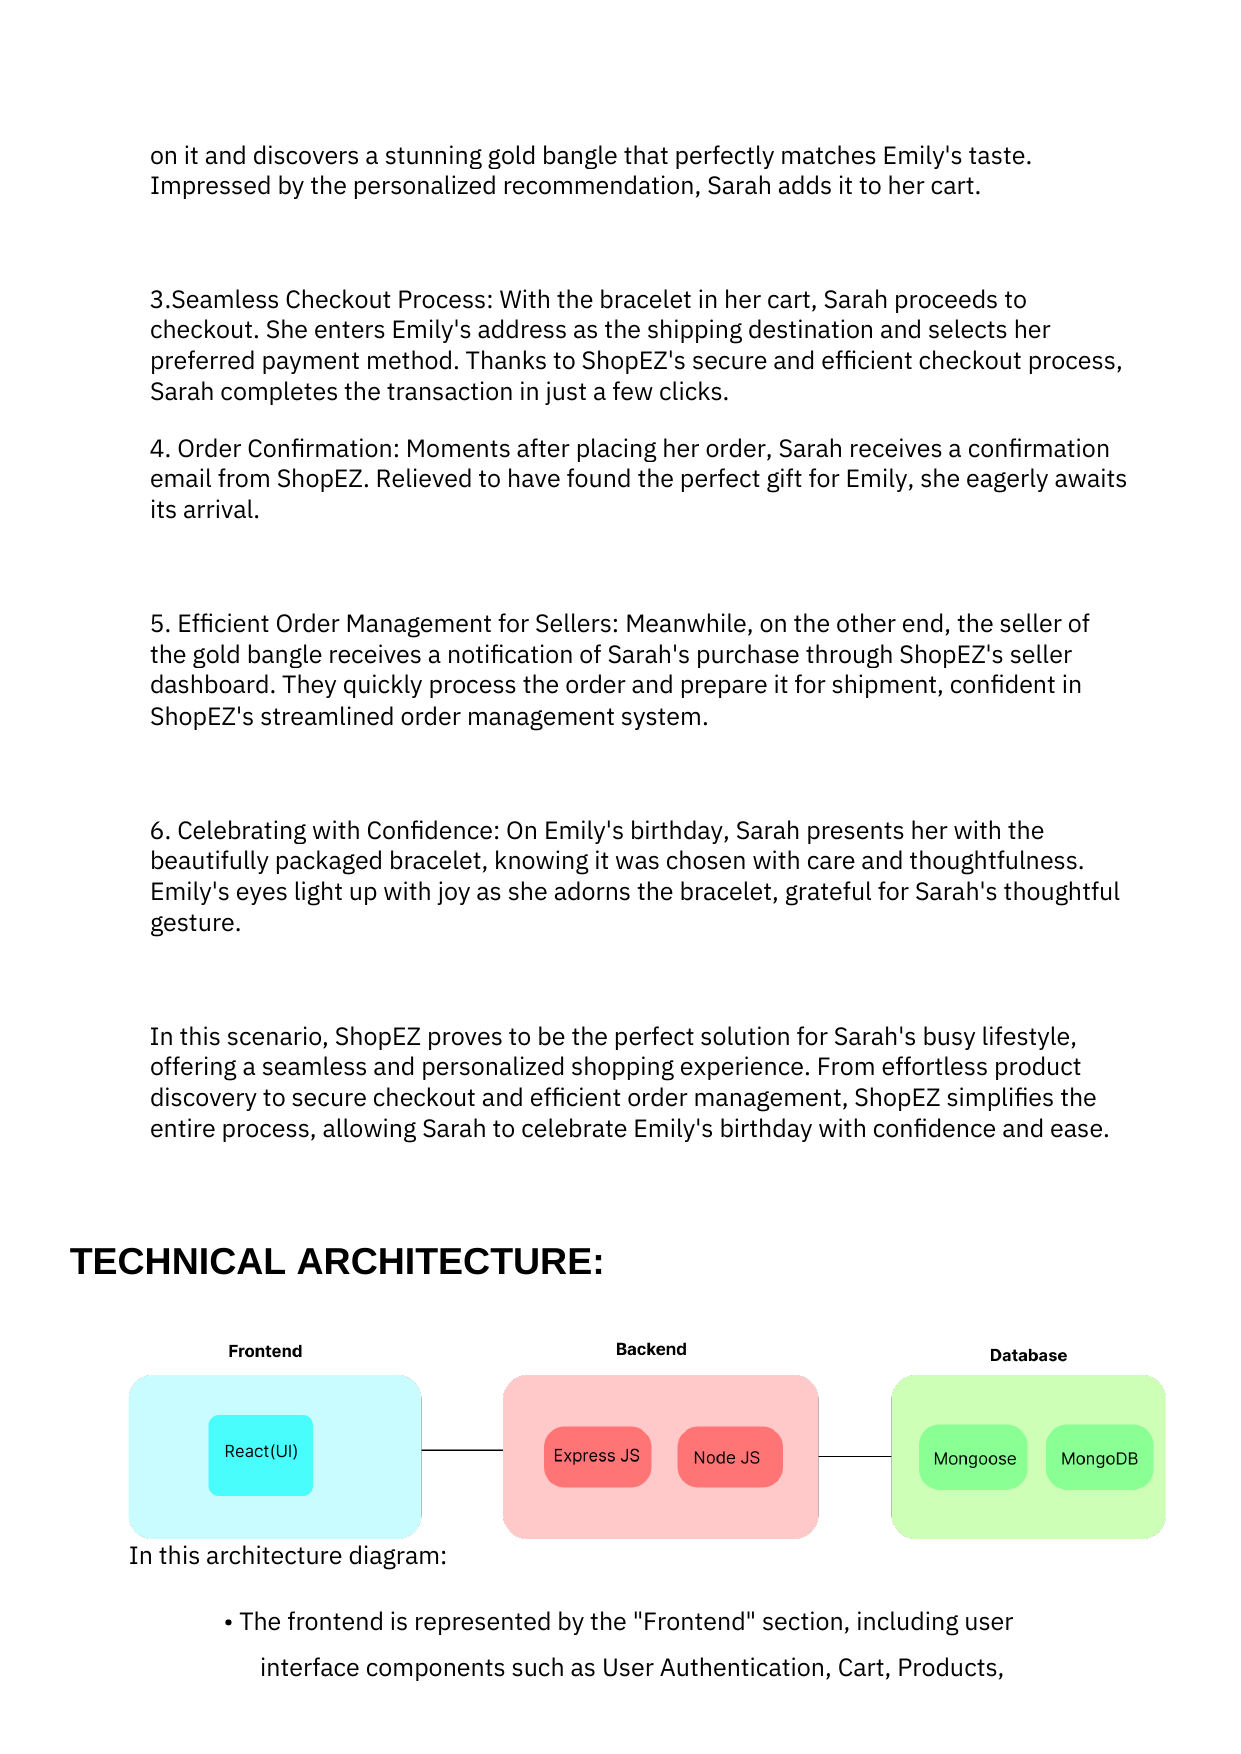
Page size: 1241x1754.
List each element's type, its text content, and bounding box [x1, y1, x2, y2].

text 5. Efficient Order Management for Sellers: Meanwhile, on the other end, the seller of the gold bangle receives a notification of Sarah's purchase through ShopEZ's seller dashboard. They quickly process the order and prepare it for shipment, confident in ShopEZ's streamlined order management system. [709, 608, 1131, 732]
text 3.Seamless Checkout Process: With the bracelet in her cart, Sarah proceeds to checkout. She enters Emily's address as the shipping destination and selects her preferred payment method. Thanks to ShopEZ's secure and efficient checkout process, Sarah completes the transaction in just a few clicks. [730, 284, 1131, 408]
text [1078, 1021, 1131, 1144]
text 6. Celebrating with Confidence: On Emily's birthday, Sarah presents her with the beautifully packaged bracelet, knowing it was chosen with care and thoughtfulness. Emily's eyes light up with joy as she adorns the bracelet, grateful for Sarah's thoughtful gesture. [149, 814, 1131, 938]
text In this architecture diagram: [129, 1539, 1025, 1571]
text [223, 1605, 1051, 1684]
picture [128, 1342, 1166, 1539]
subtitle TECHNICAL ARCHITECTURE: [69, 1239, 1025, 1283]
text 4. Order Confirmation: Moments after placing her order, Sarah receives a confirmation email from ShopEZ. Relieved to have found the perfect gift for Emily, she eagerly awaits its arrival. [260, 433, 1131, 525]
